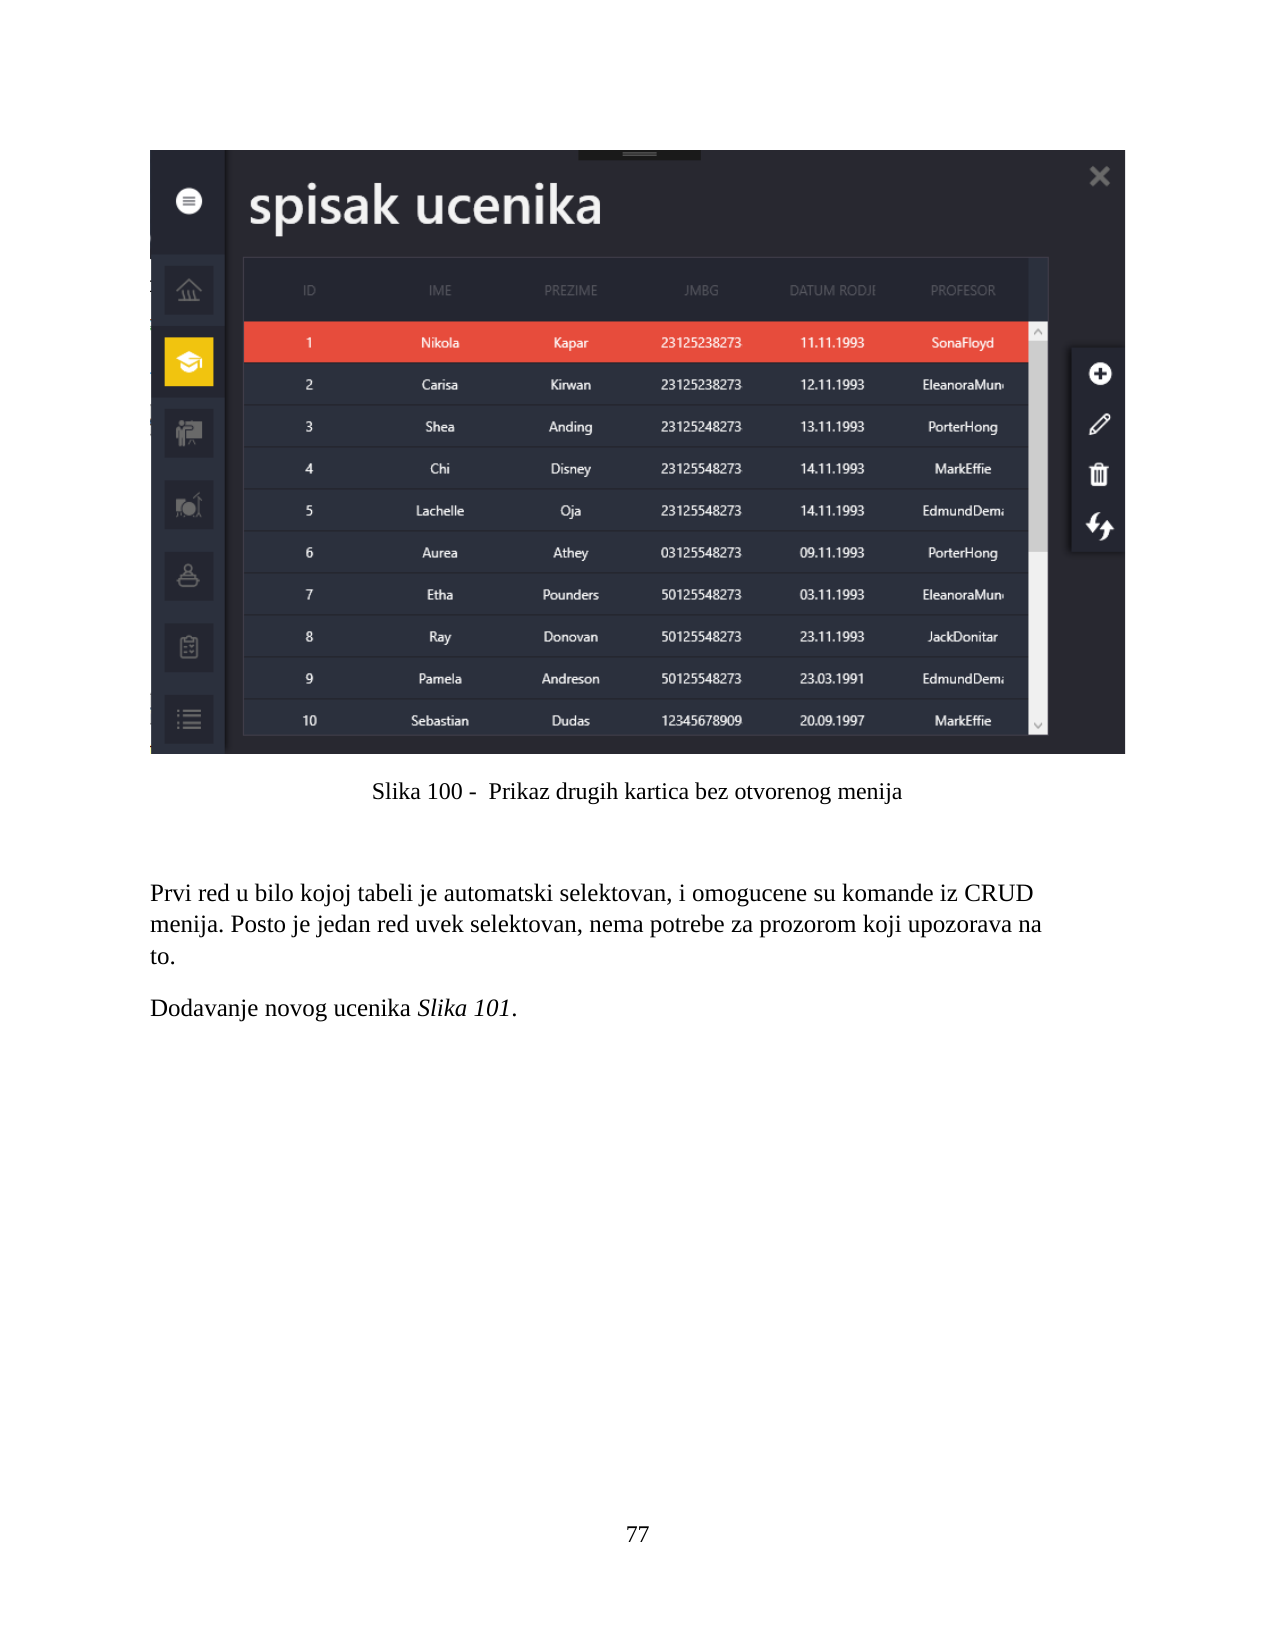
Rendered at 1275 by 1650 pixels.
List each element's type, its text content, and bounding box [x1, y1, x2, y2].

text Prvi red u bilo kojoj tabeli je automatski selektovan, i omogucene su komande iz CRUD menija. Posto je jedan red uvek selektovan, nema potrebe za prozorom koji upozorava na to. [150, 878, 1058, 970]
text Slika 100 - Prikaz drugih kartica bez otvorenog menija [150, 777, 1125, 805]
text Dodavanje novog ucenika Slika 101. [150, 993, 1058, 1022]
picture [150, 150, 1125, 754]
